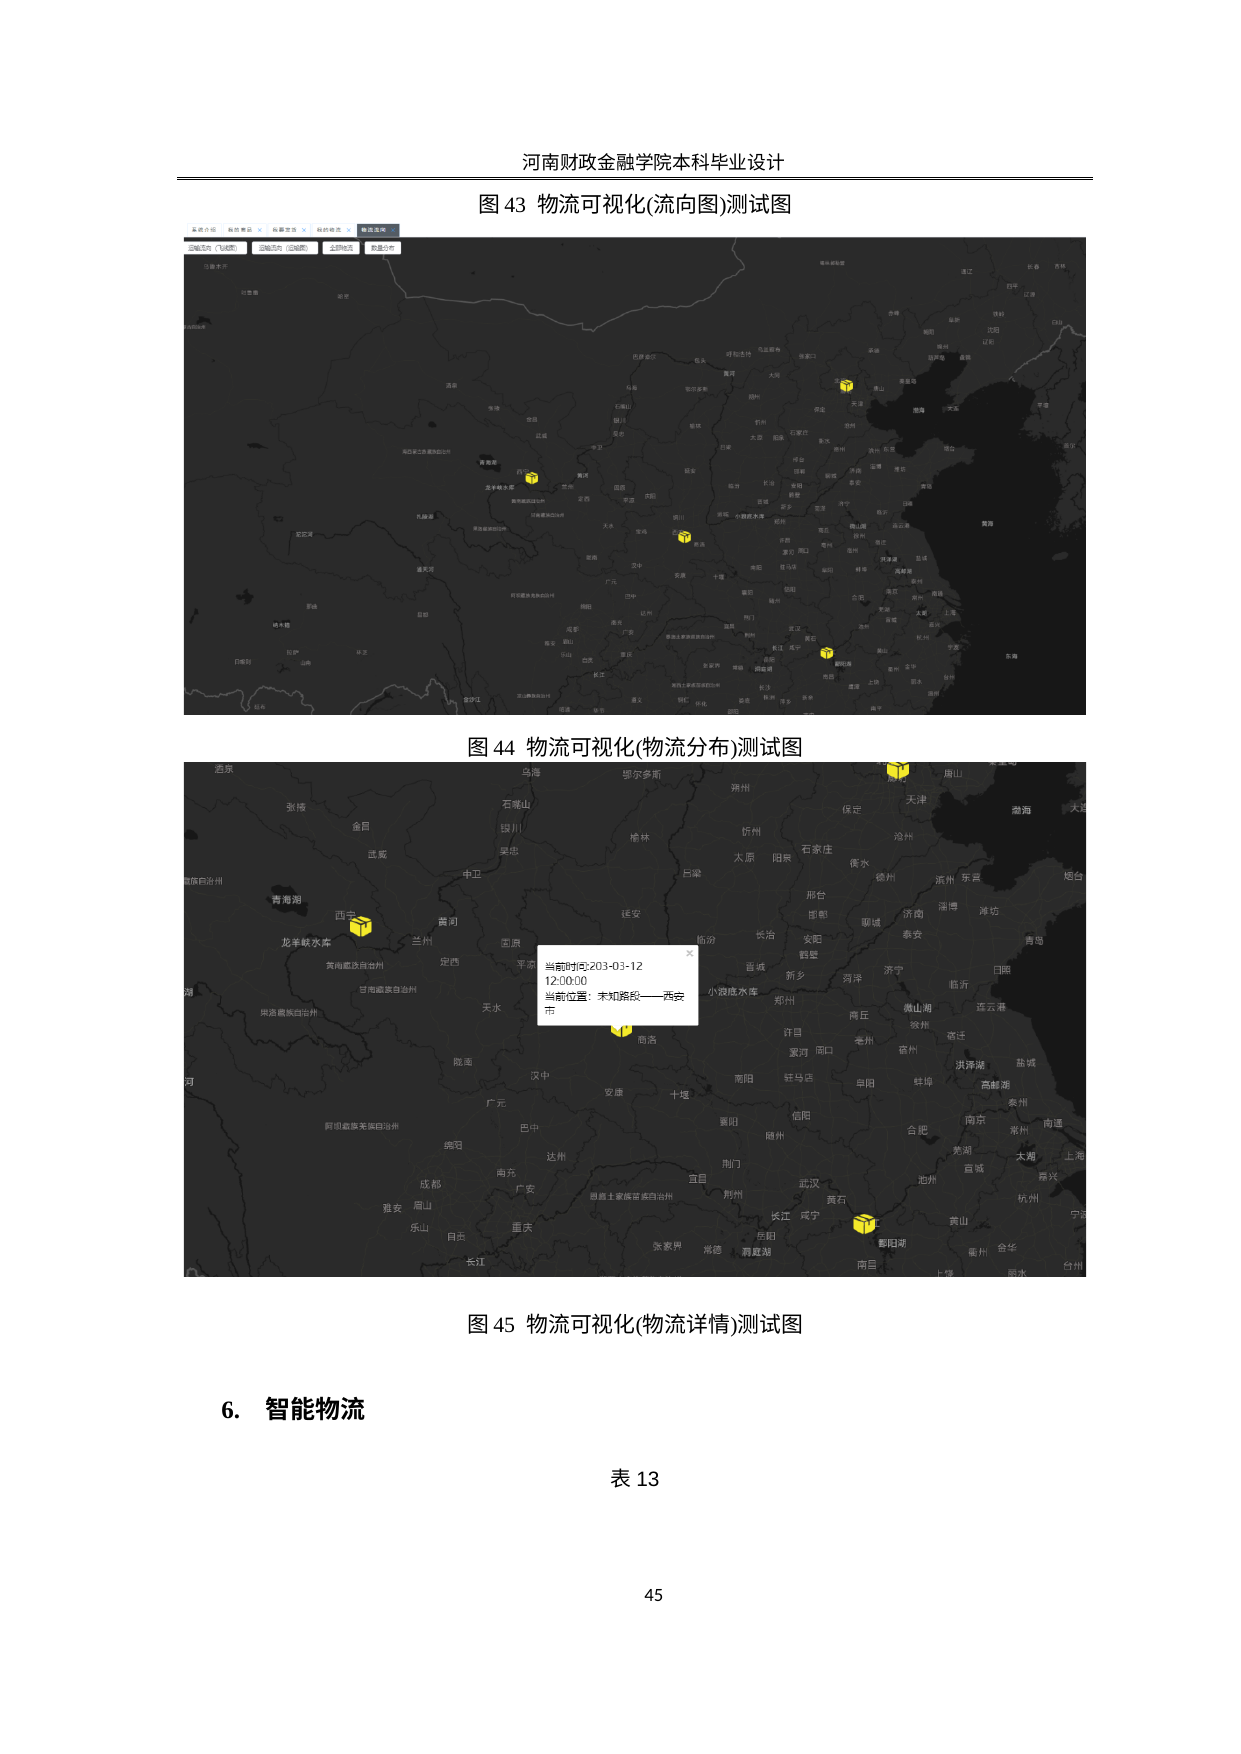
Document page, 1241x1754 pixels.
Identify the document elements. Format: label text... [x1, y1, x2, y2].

picture [183, 762, 1087, 1277]
text 表 13 [177, 1460, 1093, 1494]
picture [183, 219, 1086, 715]
text 图43 物流可视化(流向图)测试图 [177, 186, 1093, 219]
text 图44 物流可视化(物流分布)测试图 [177, 729, 1093, 763]
list 智能物流 [221, 1374, 1093, 1442]
text 图45 物流可视化(物流详情)测试图 [177, 1306, 1093, 1340]
